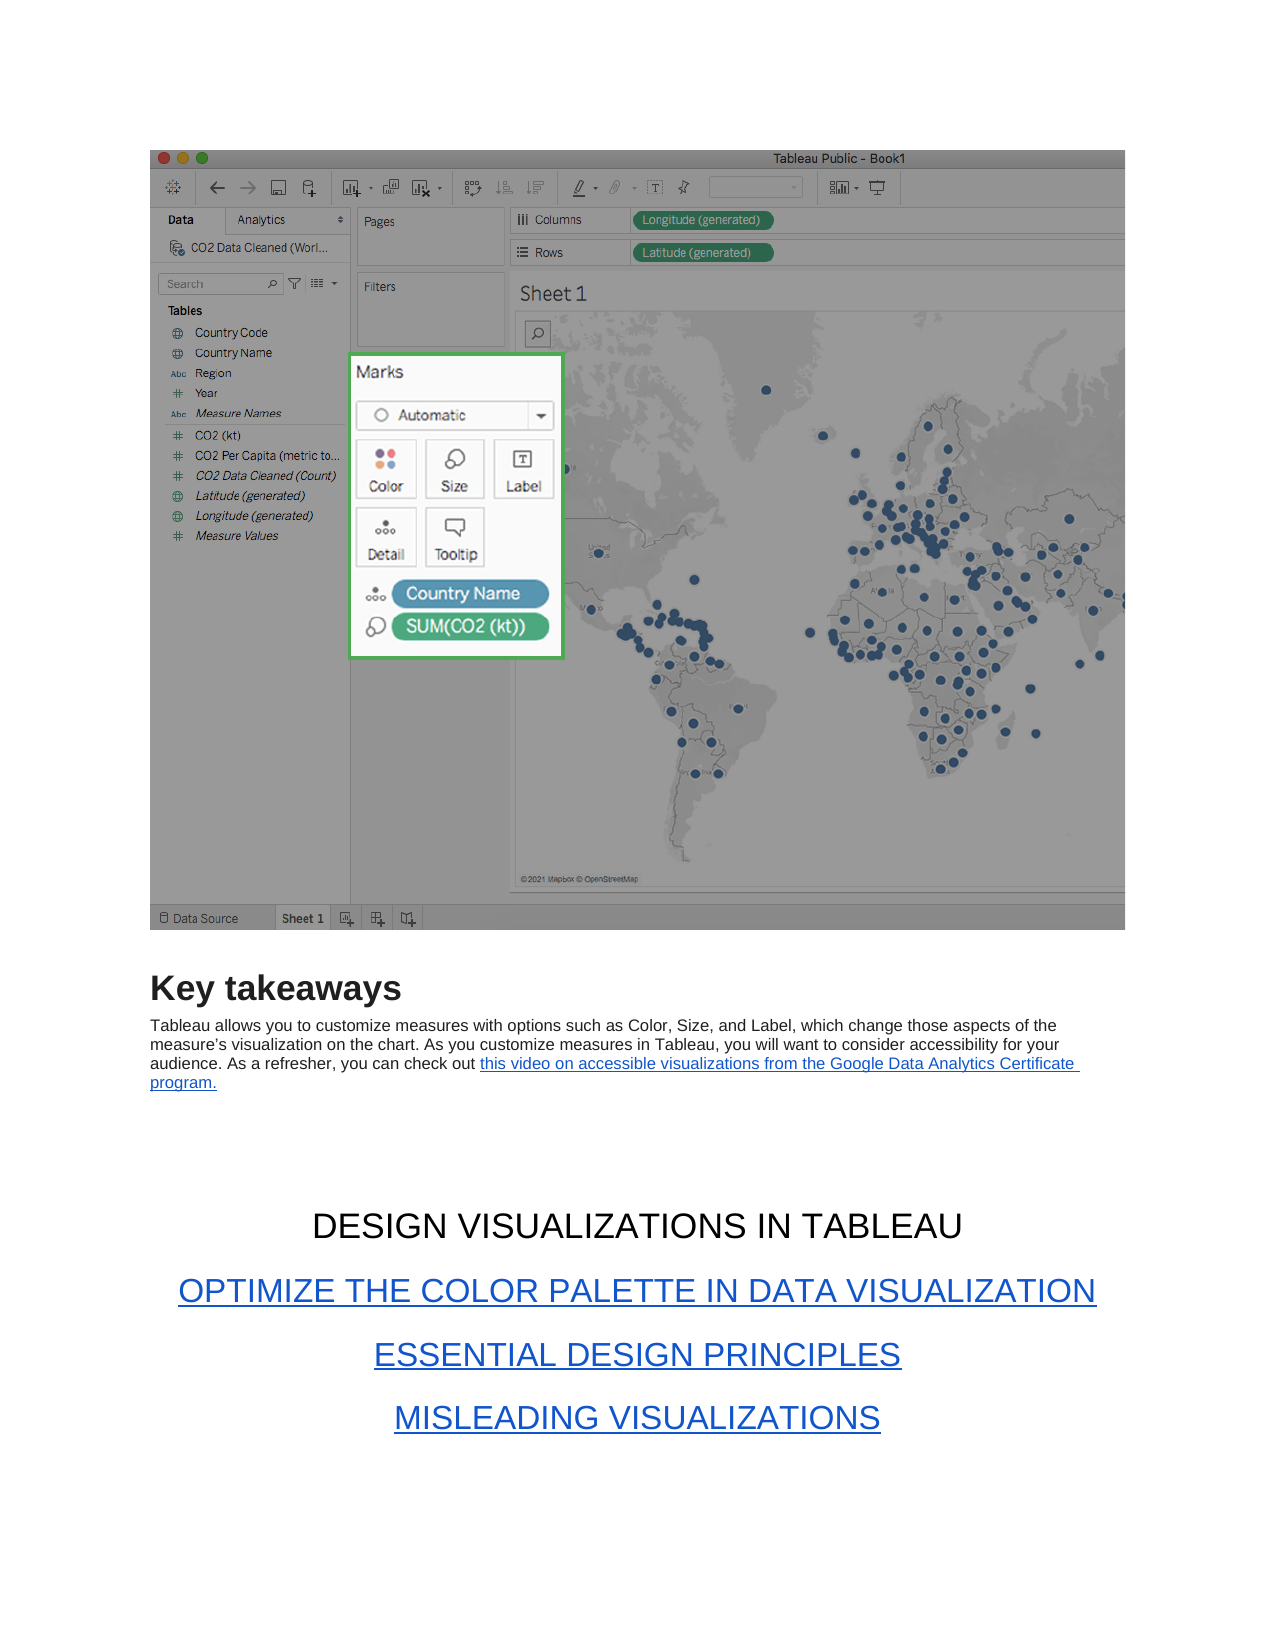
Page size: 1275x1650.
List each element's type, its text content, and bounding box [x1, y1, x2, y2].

text ESSENTIAL DESIGN PRINCIPLES [150, 1335, 1125, 1373]
picture [150, 150, 1125, 930]
text MISLEADING VISUALIZATIONS [150, 1398, 1125, 1437]
text DESIGN VISUALIZATIONS IN TABLEAU [150, 1206, 1125, 1246]
subtitle Key takeaways [150, 967, 1125, 1007]
text Tableau allows you to customize measures with options such as Color, Size, and Label, which change those aspects of the measure’s visualization on the chart. As you customize measures in Tableau, you will want to consider accessibility for your audience. As a refresher, you can check out this video on accessible visualizations from the Google Data Analytics Certificate program. [150, 1016, 1125, 1092]
text OPTIMIZE THE COLOR PALETTE IN DATA VISUALIZATION [150, 1271, 1125, 1310]
